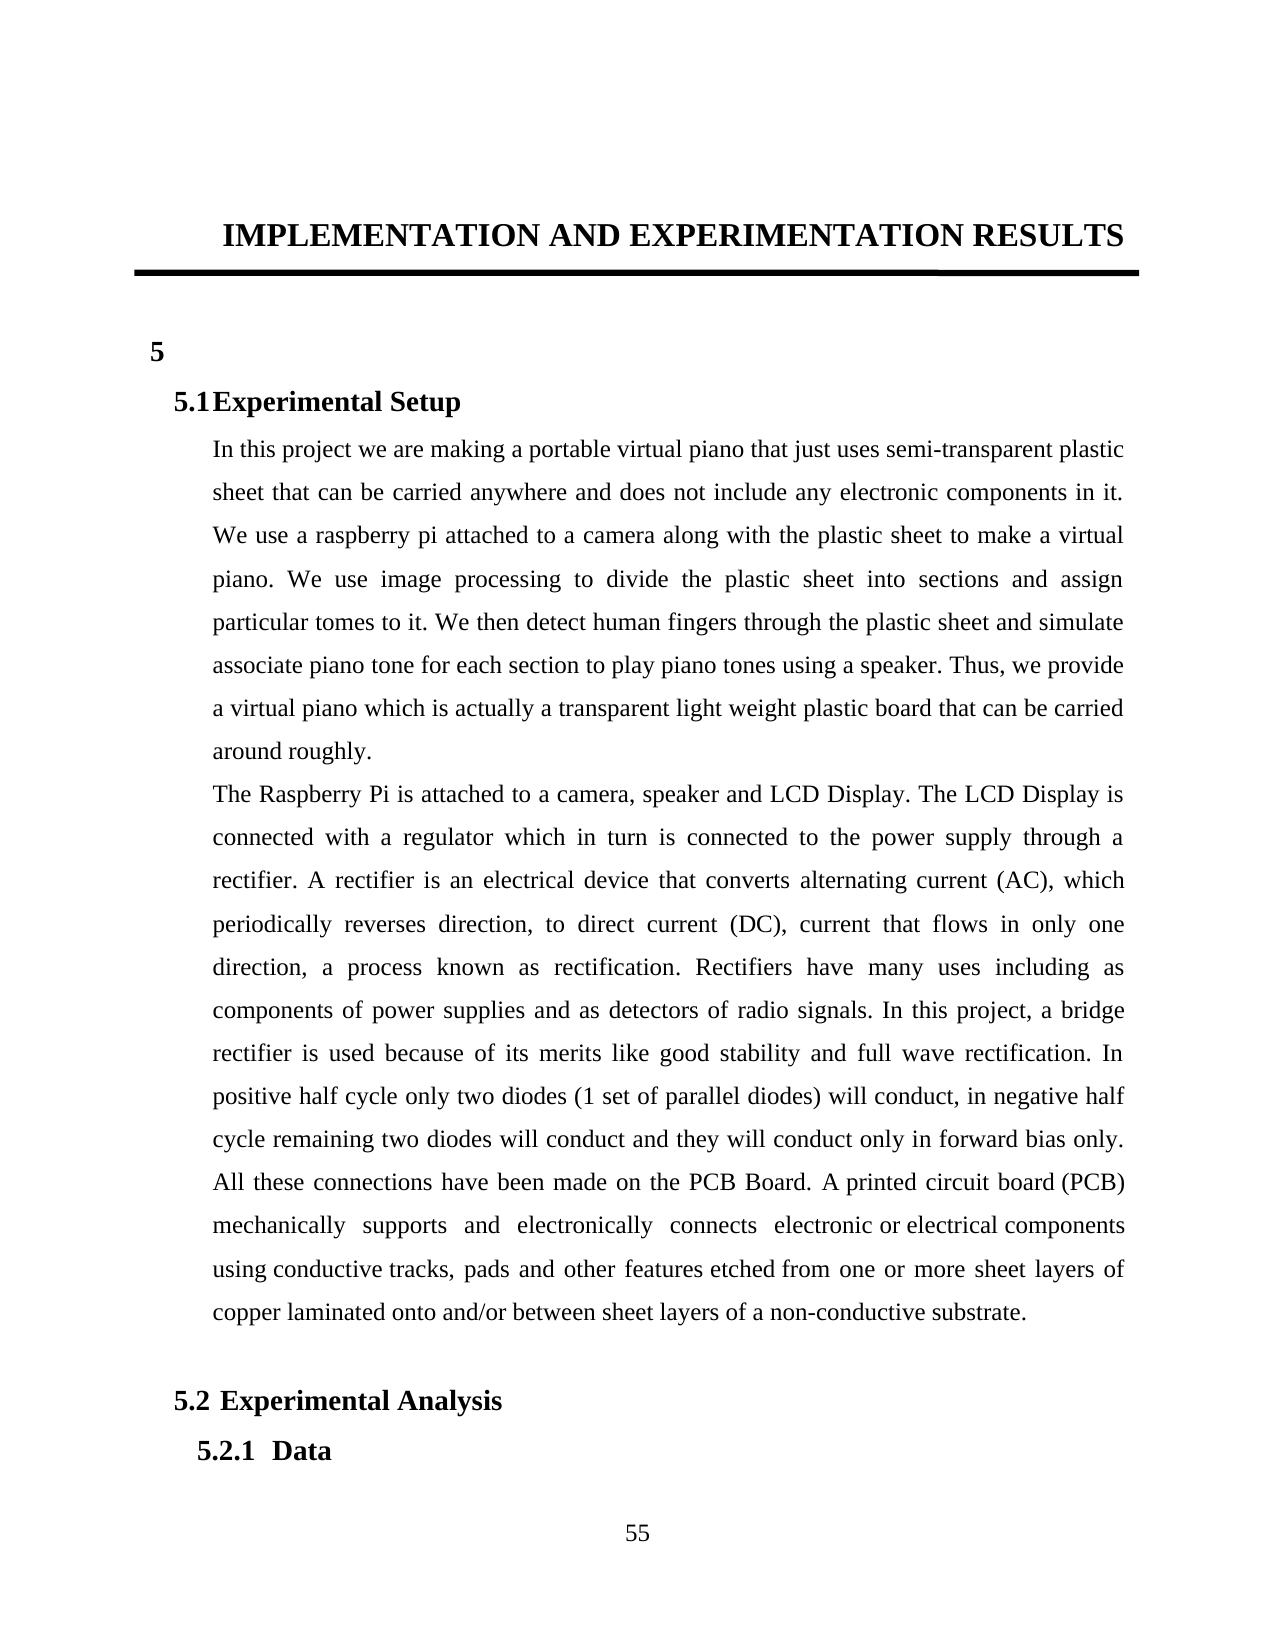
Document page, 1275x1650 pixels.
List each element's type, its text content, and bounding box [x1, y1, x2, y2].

text IMPLEMENTATION AND EXPERIMENTATION RESULTS [150, 215, 1125, 253]
list Experimental Analysis [173, 1383, 1125, 1417]
list Experimental Setup [173, 384, 1125, 417]
list Data [197, 1433, 1125, 1467]
list In this project we are making a portable virtual piano that just uses semi-transparent plastic sheet that can be carried anywhere and does not include any electronic components in it. We use a raspberry pi attached to a camera along with the plastic sheet to make a virtual piano. We use image processing to divide the plastic sheet into sections and assign particular tomes to it. We then detect human fingers through the plastic sheet and simulate associate piano tone for each section to play piano tones using a speaker. Thus, we provide a virtual piano which is actually a transparent light weight plastic board that can be carried around roughly. [212, 434, 1125, 765]
list The Raspberry Pi is attached to a camera, speaker and LCD Display. The LCD Display is connected with a regulator which in turn is connected to the power supply through a rectifier. A rectifier is an electrical device that converts alternating current (AC), which periodically reverses direction, to direct current (DC), current that flows in only one direction, a process known as rectification. Rectifiers have many uses including as components of power supplies and as detectors of radio signals. In this project, a bridge rectifier is used because of its merits like good stability and full wave rectification. In positive half cycle only two diodes (1 set of parallel diodes) will conduct, in negative half cycle remaining two diodes will conduct and they will conduct only in forward bias only. All these connections have been made on the PCB Board. A printed circuit board (PCB) mechanically supports and electronically connects electronic or electrical components using conductive tracks, pads and other features etched from one or more sheet layers of copper laminated onto and/or between sheet layers of a non-conductive substrate. [212, 779, 1125, 1326]
